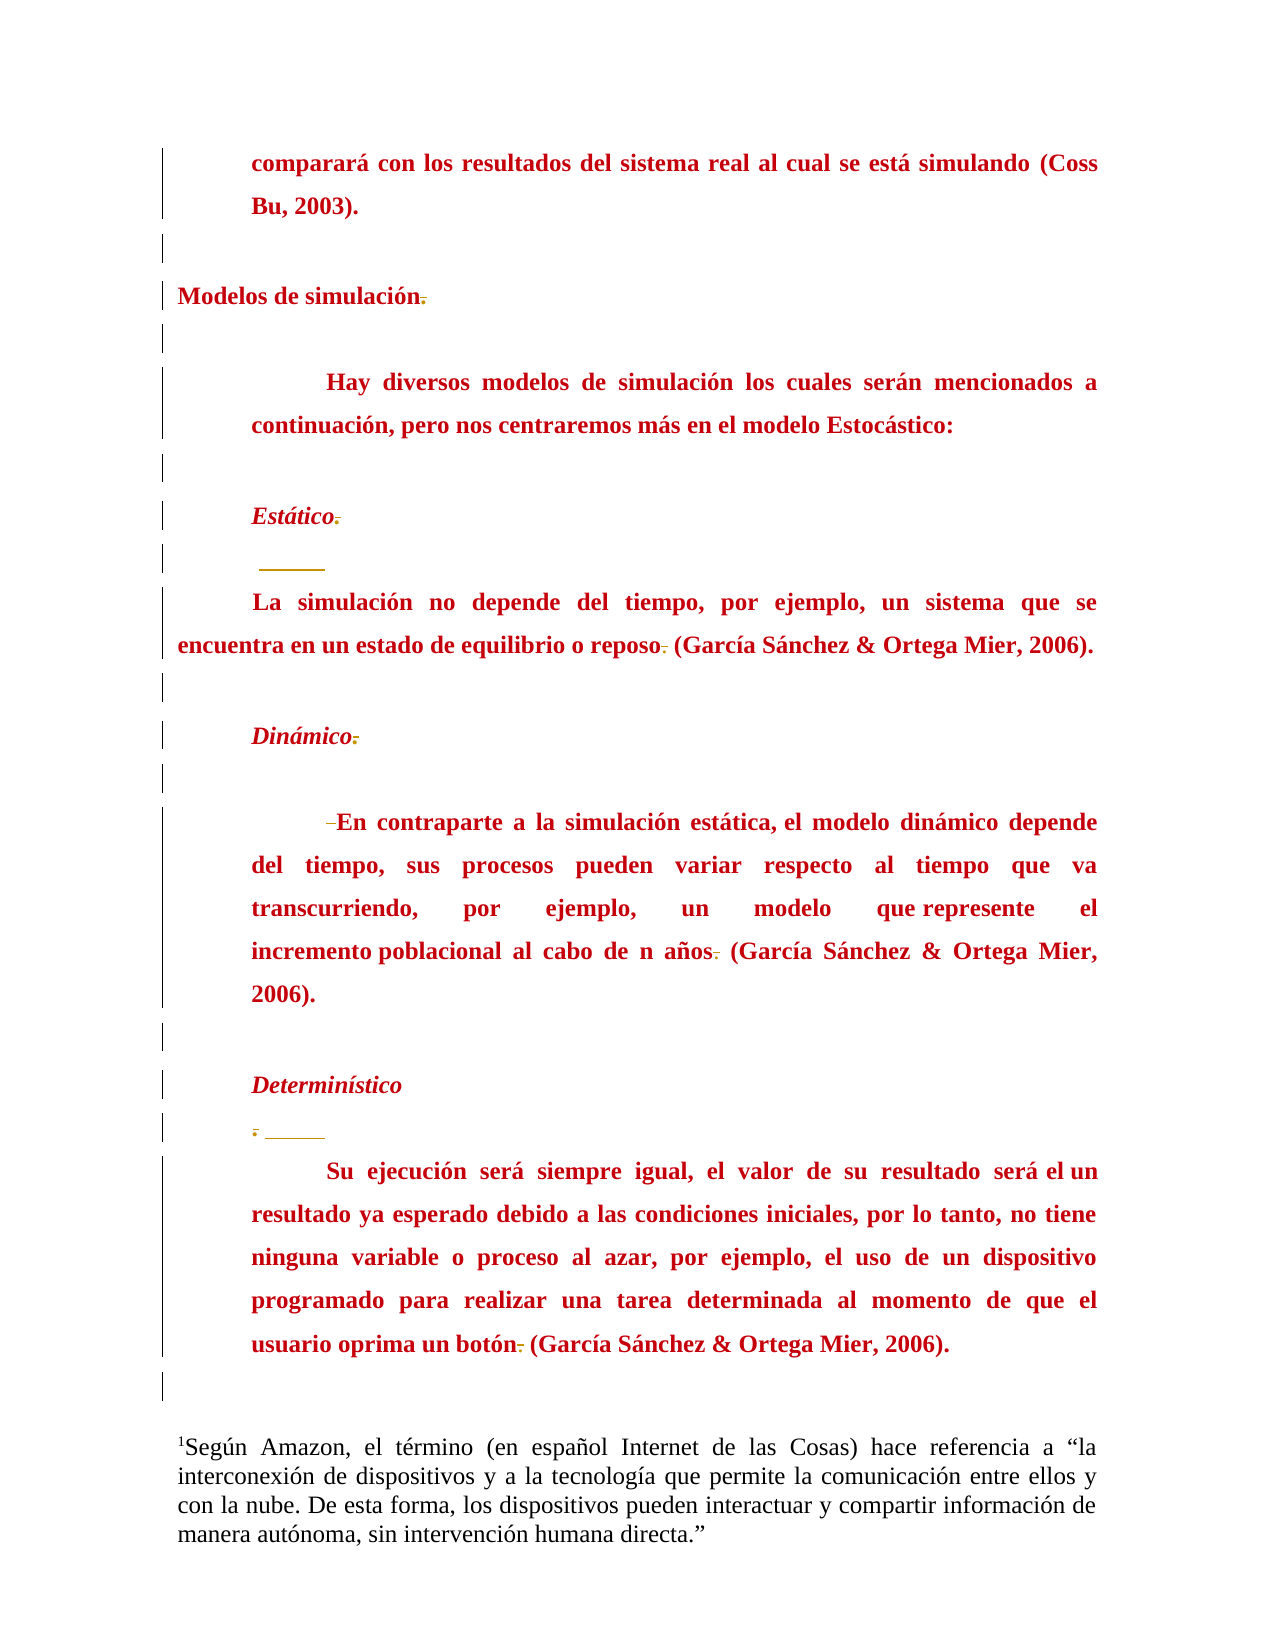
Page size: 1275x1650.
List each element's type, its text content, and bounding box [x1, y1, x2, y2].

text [251, 148, 1098, 219]
subtitle Modelos de simulación [177, 281, 1098, 310]
text Su ejecución será siempre igual, el valor de su resultado será el un resultado ya esperado debido a las condiciones iniciales, por lo tanto, no tiene ninguna variable o proceso al azar, por ejemplo, el uso de un dispositivo programado para realizar una tarea determinada al momento de que el usuario oprima un botón . [251, 1156, 1098, 1357]
subtitle Dinámico [251, 721, 1098, 749]
text La simulación no depende del tiempo, por ejemplo, un sistema que se encuentra en un estado de equilibrio o reposo. [177, 587, 1098, 659]
text En contraparte a la simulación estática, el modelo dinámico depende del tiempo, sus procesos pueden variar respecto al tiempo que va transcurriendo, por ejemplo, un modelo que represente el incremento poblacional al cabo de n años . [251, 807, 1098, 1008]
subtitle Determinístico [251, 1070, 1098, 1099]
subtitle Estático [251, 501, 1098, 530]
text Hay diversos modelos de simulación los cuales serán mencionados a continuación, pero nos centraremos más en el modelo Estocástico: [251, 367, 1098, 439]
